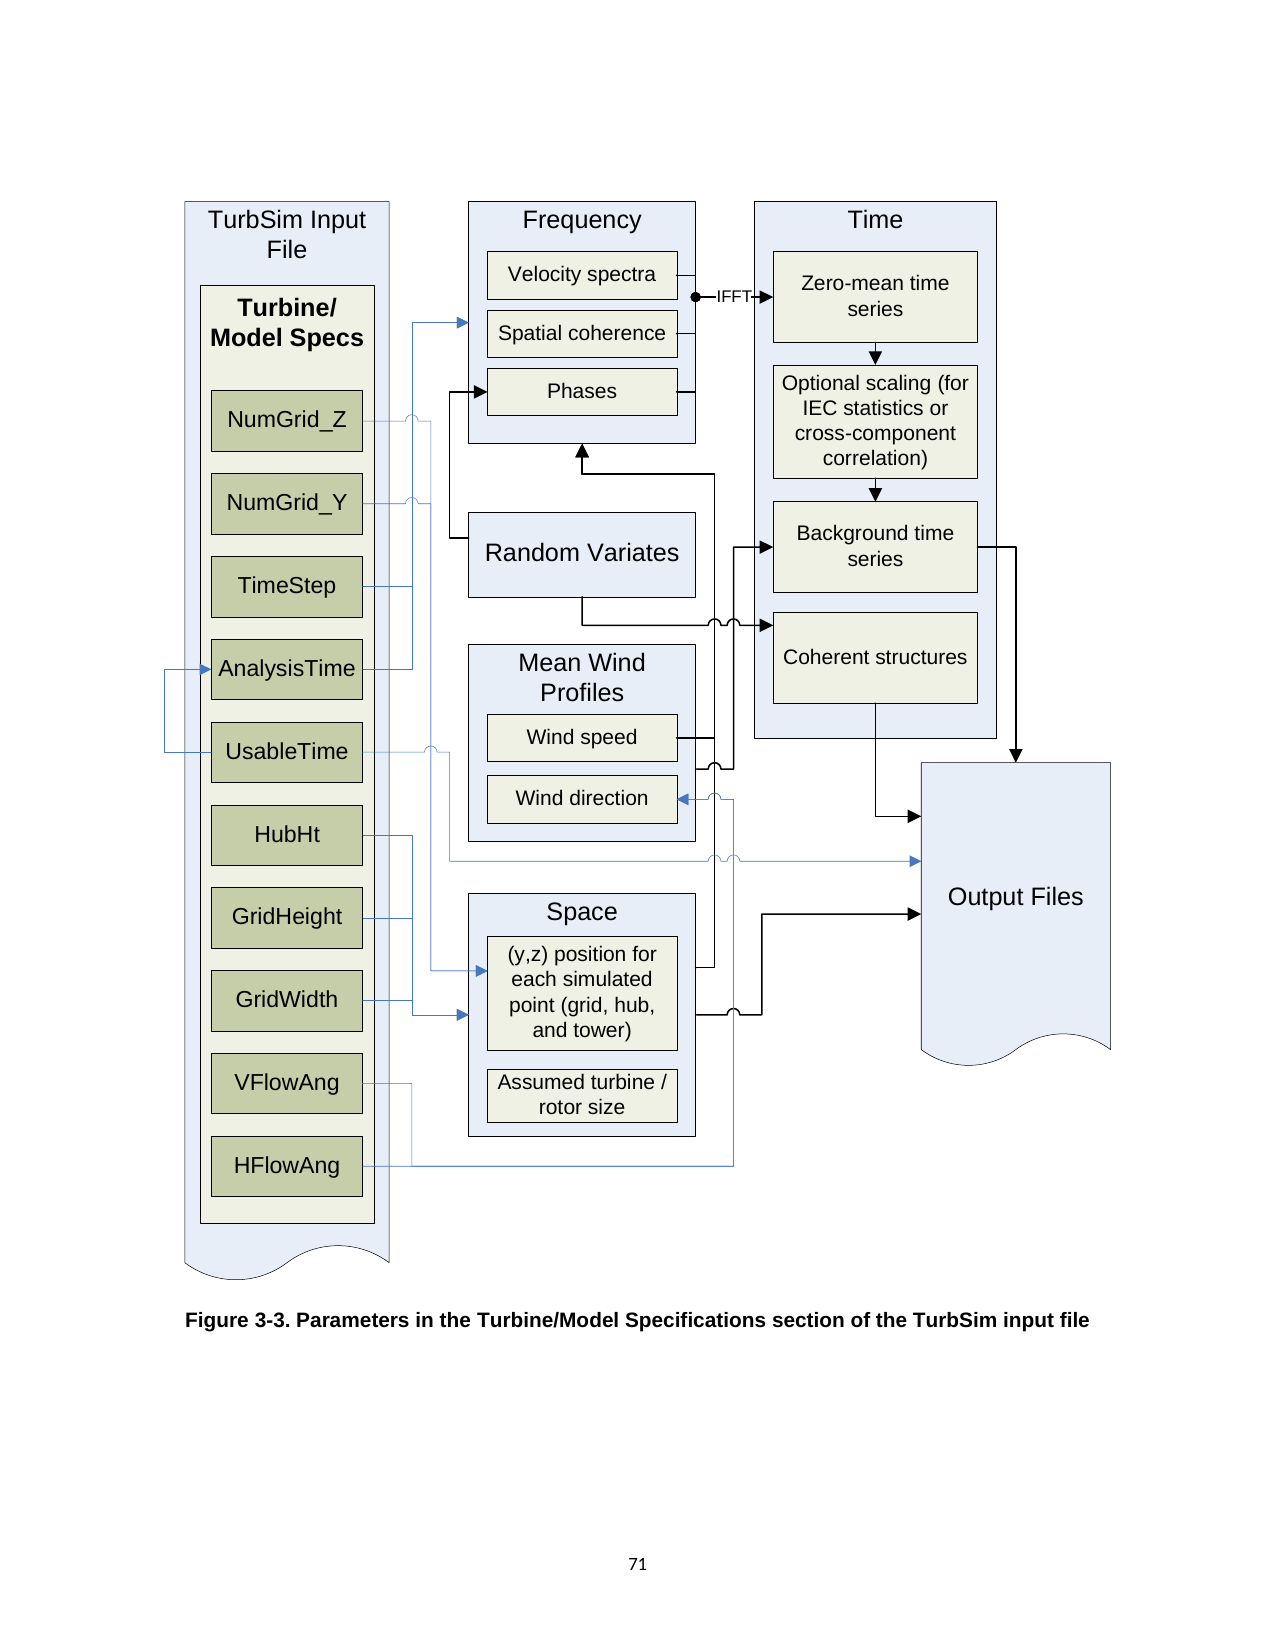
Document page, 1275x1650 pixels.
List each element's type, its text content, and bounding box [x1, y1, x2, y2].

text Figure C-3. Parameters in the Turbine/Model Specifications section of the TurbSim input file [150, 1307, 1125, 1331]
